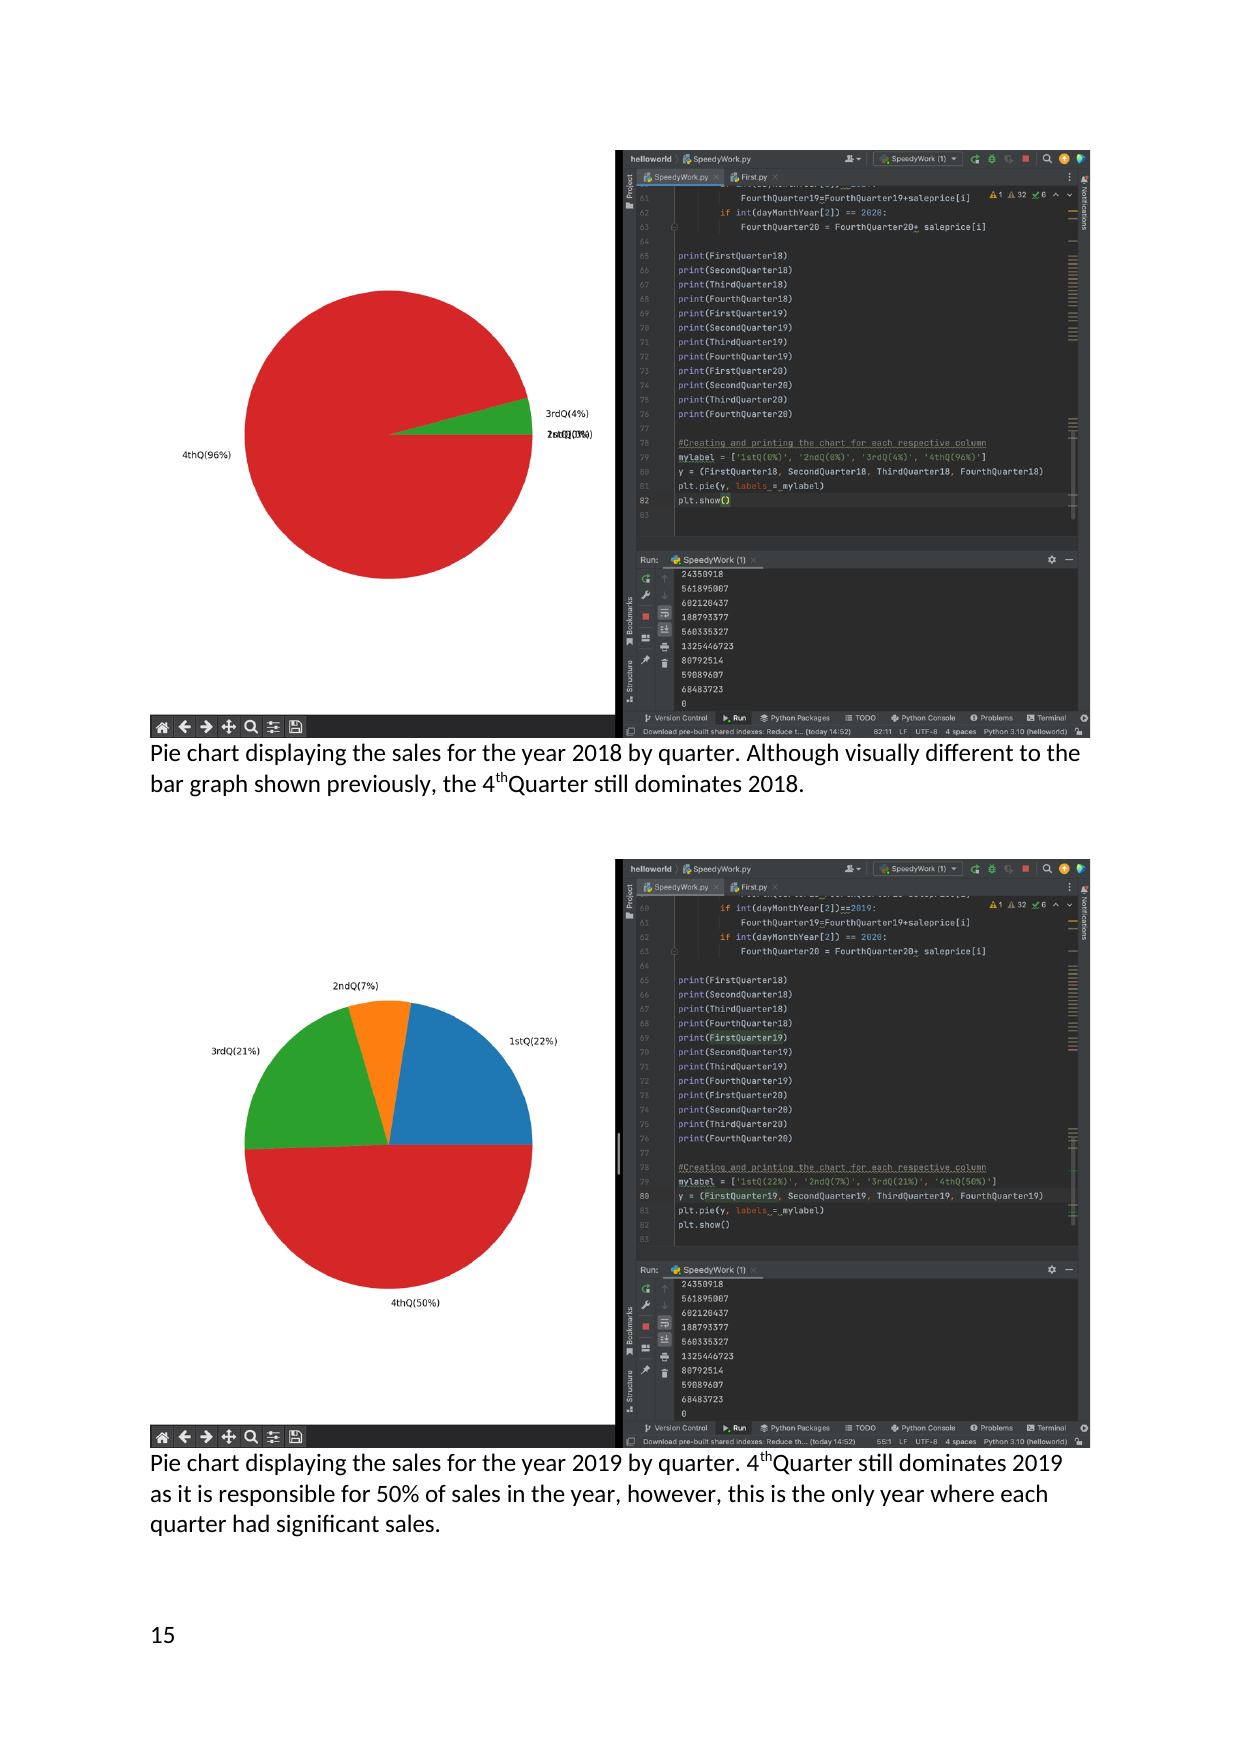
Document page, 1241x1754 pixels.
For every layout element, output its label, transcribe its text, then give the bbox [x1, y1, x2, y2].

text Pie chart displaying the sales for the year 2019 by quarter. 4thQuarter still dominates 2019 as it is responsible for 50% of sales in the year, however, this is the only year where each quarter had significant sales. [150, 1448, 1090, 1539]
picture [150, 150, 1091, 738]
text Pie chart displaying the sales for the year 2018 by quarter. Although visually different to the bar graph shown previously, the 4thQuarter still dominates 2018. [150, 738, 1090, 799]
picture [150, 859, 1091, 1448]
